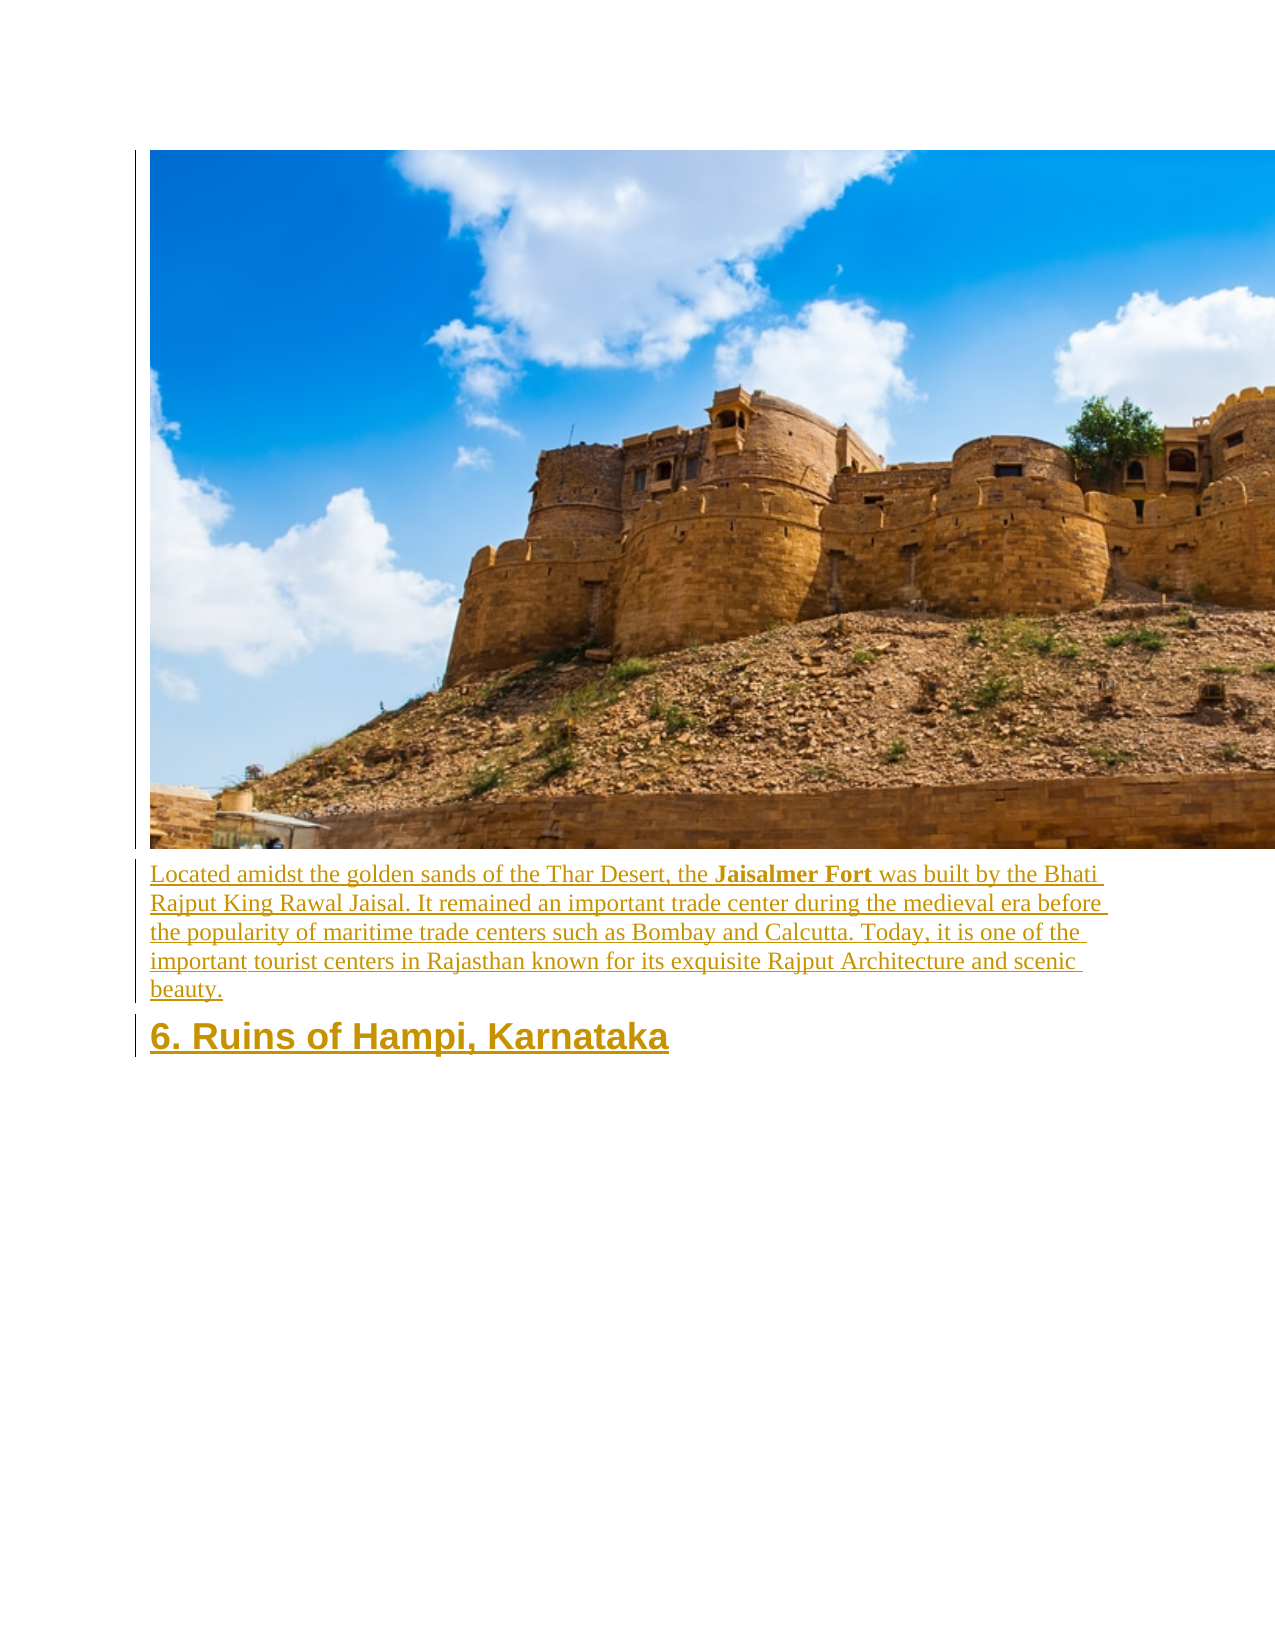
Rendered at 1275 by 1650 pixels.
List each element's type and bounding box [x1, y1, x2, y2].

picture [150, 150, 1275, 849]
